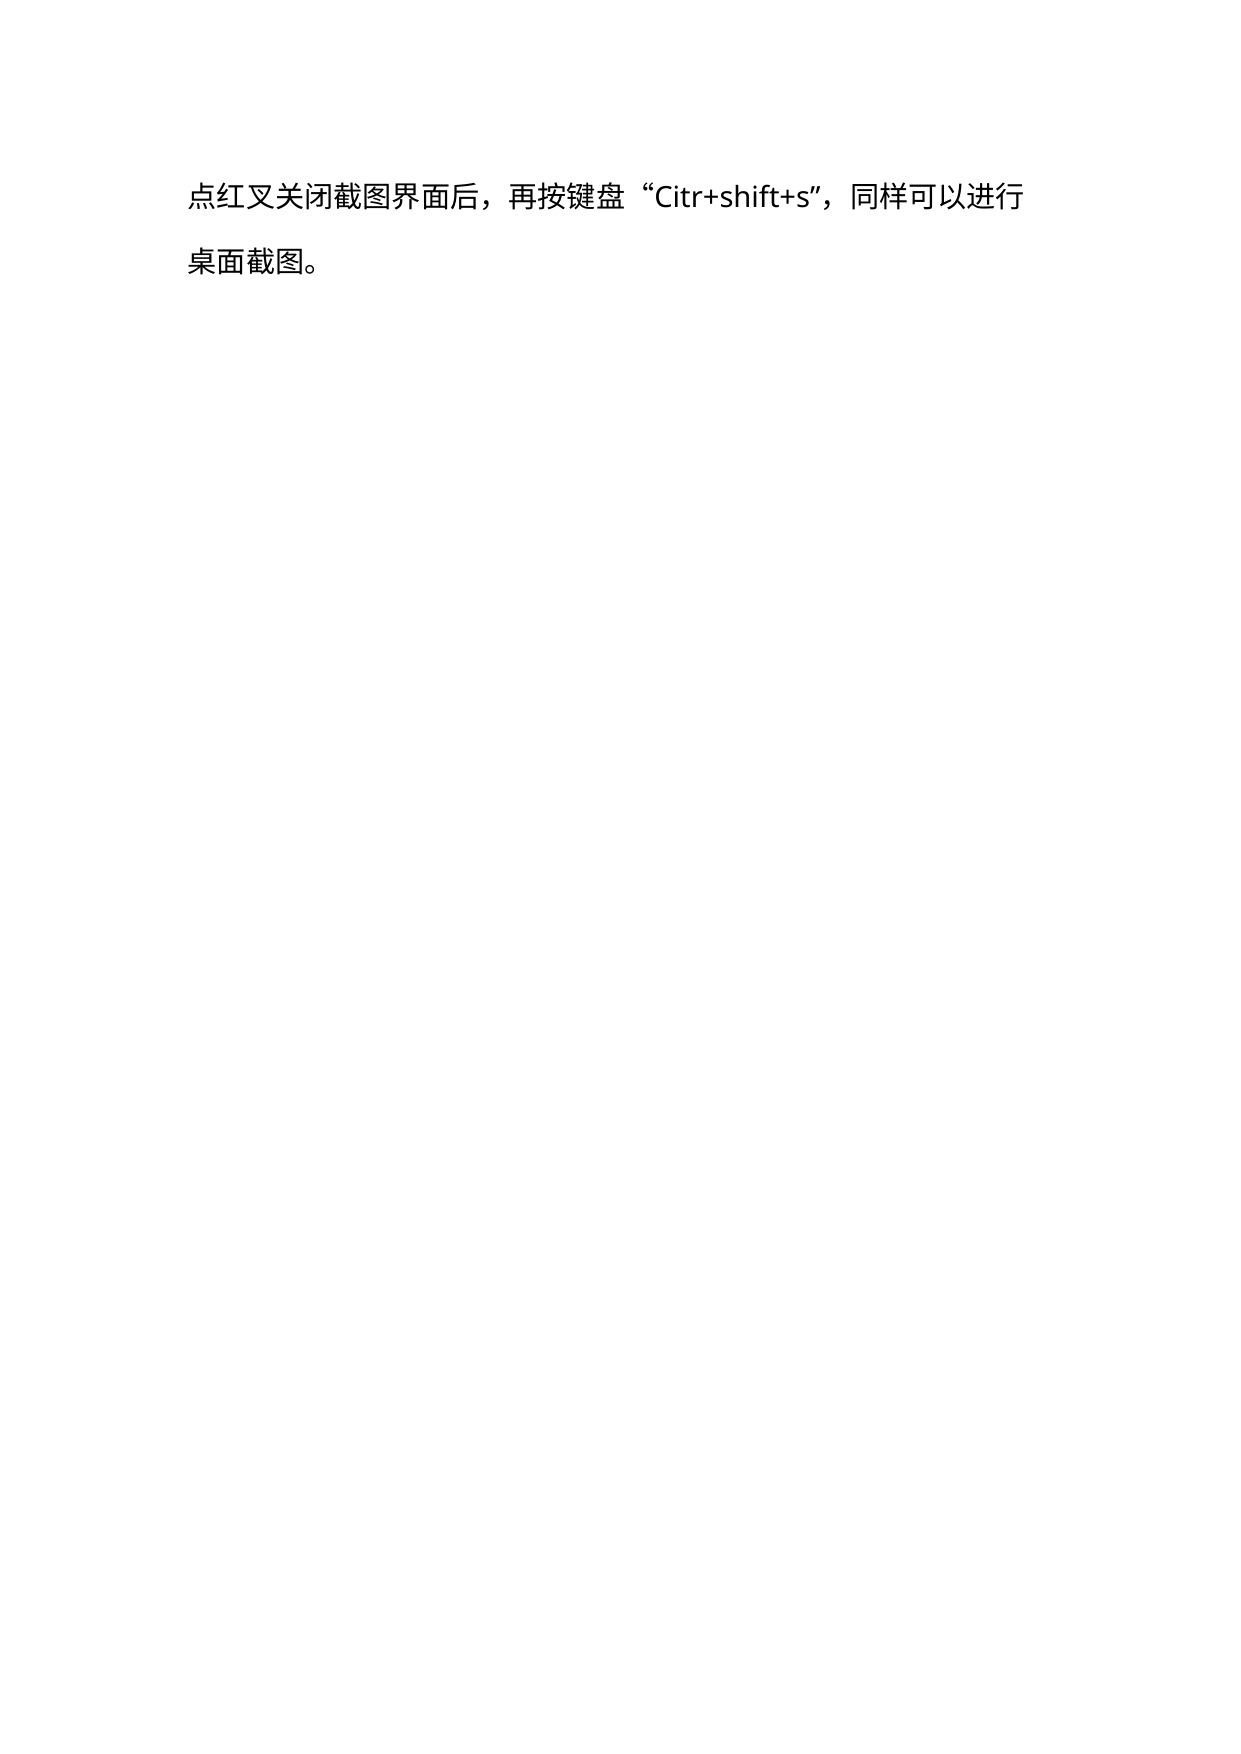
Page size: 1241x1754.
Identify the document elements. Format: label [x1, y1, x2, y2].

text [187, 162, 1053, 292]
